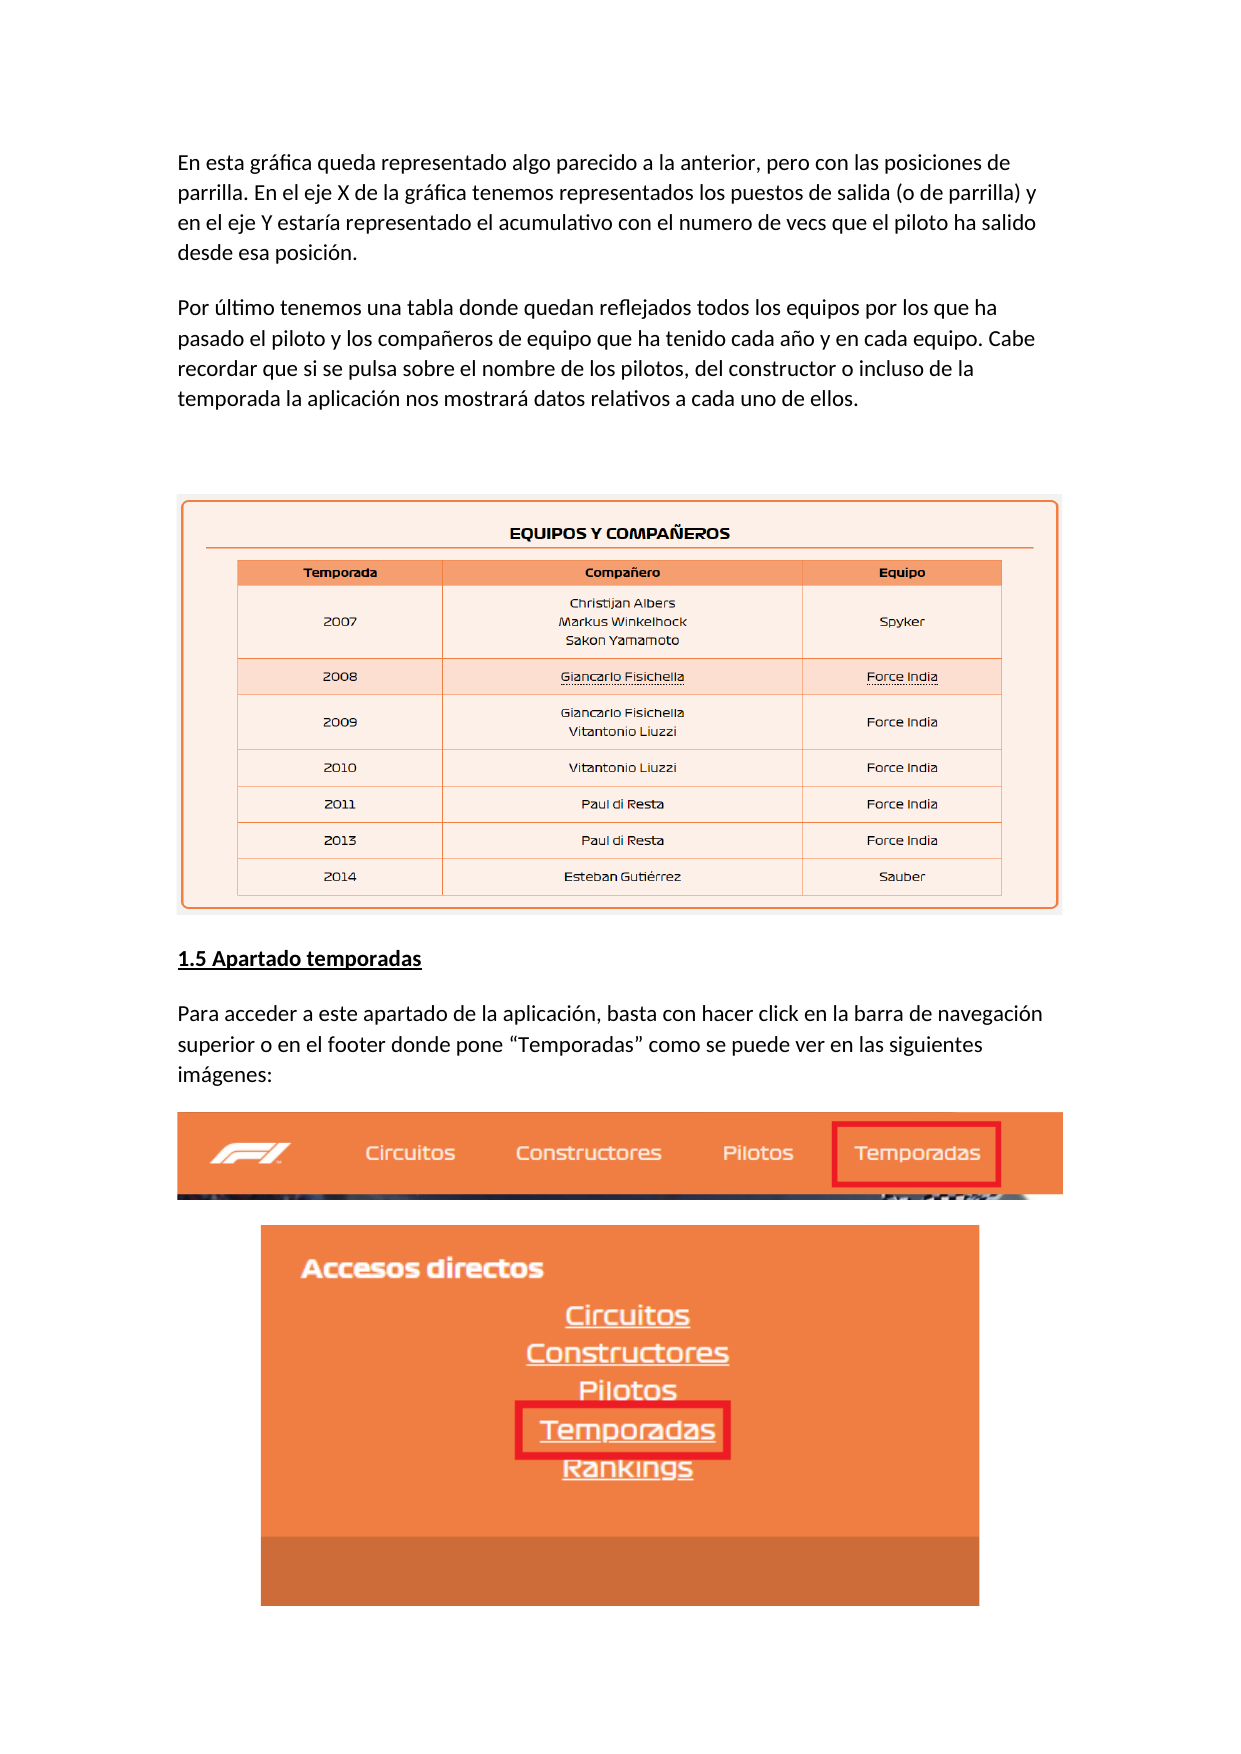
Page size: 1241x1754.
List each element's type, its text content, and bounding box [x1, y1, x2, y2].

picture [260, 1225, 980, 1606]
text En esta gráfica queda representado algo parecido a la anterior, pero con las posiciones de parrilla. En el eje X de la gráfica tenemos representados los puestos de salida (o de parrilla) y en el eje Y estaría representado el acumulativo con el numero de vecs que el piloto ha salido desde esa posición. [177, 148, 1063, 266]
text Para acceder a este apartado de la aplicación, basta con hacer click en la barra de navegación superior o en el footer donde pone “Temporadas” como se puede ver en las siguientes imágenes: [177, 999, 1063, 1088]
picture [177, 1112, 1063, 1200]
text 1.5 Apartado temporadas [177, 915, 1063, 972]
picture [176, 494, 1063, 915]
text Por último tenemos una tabla donde quedan reflejados todos los equipos por los que ha pasado el piloto y los compañeros de equipo que ha tenido cada año y en cada equipo. Cabe recordar que si se pulsa sobre el nombre de los pilotos, del constructor o incluso de la temporada la aplicación nos mostrará datos relativos a cada uno de ellos. [177, 293, 1063, 412]
